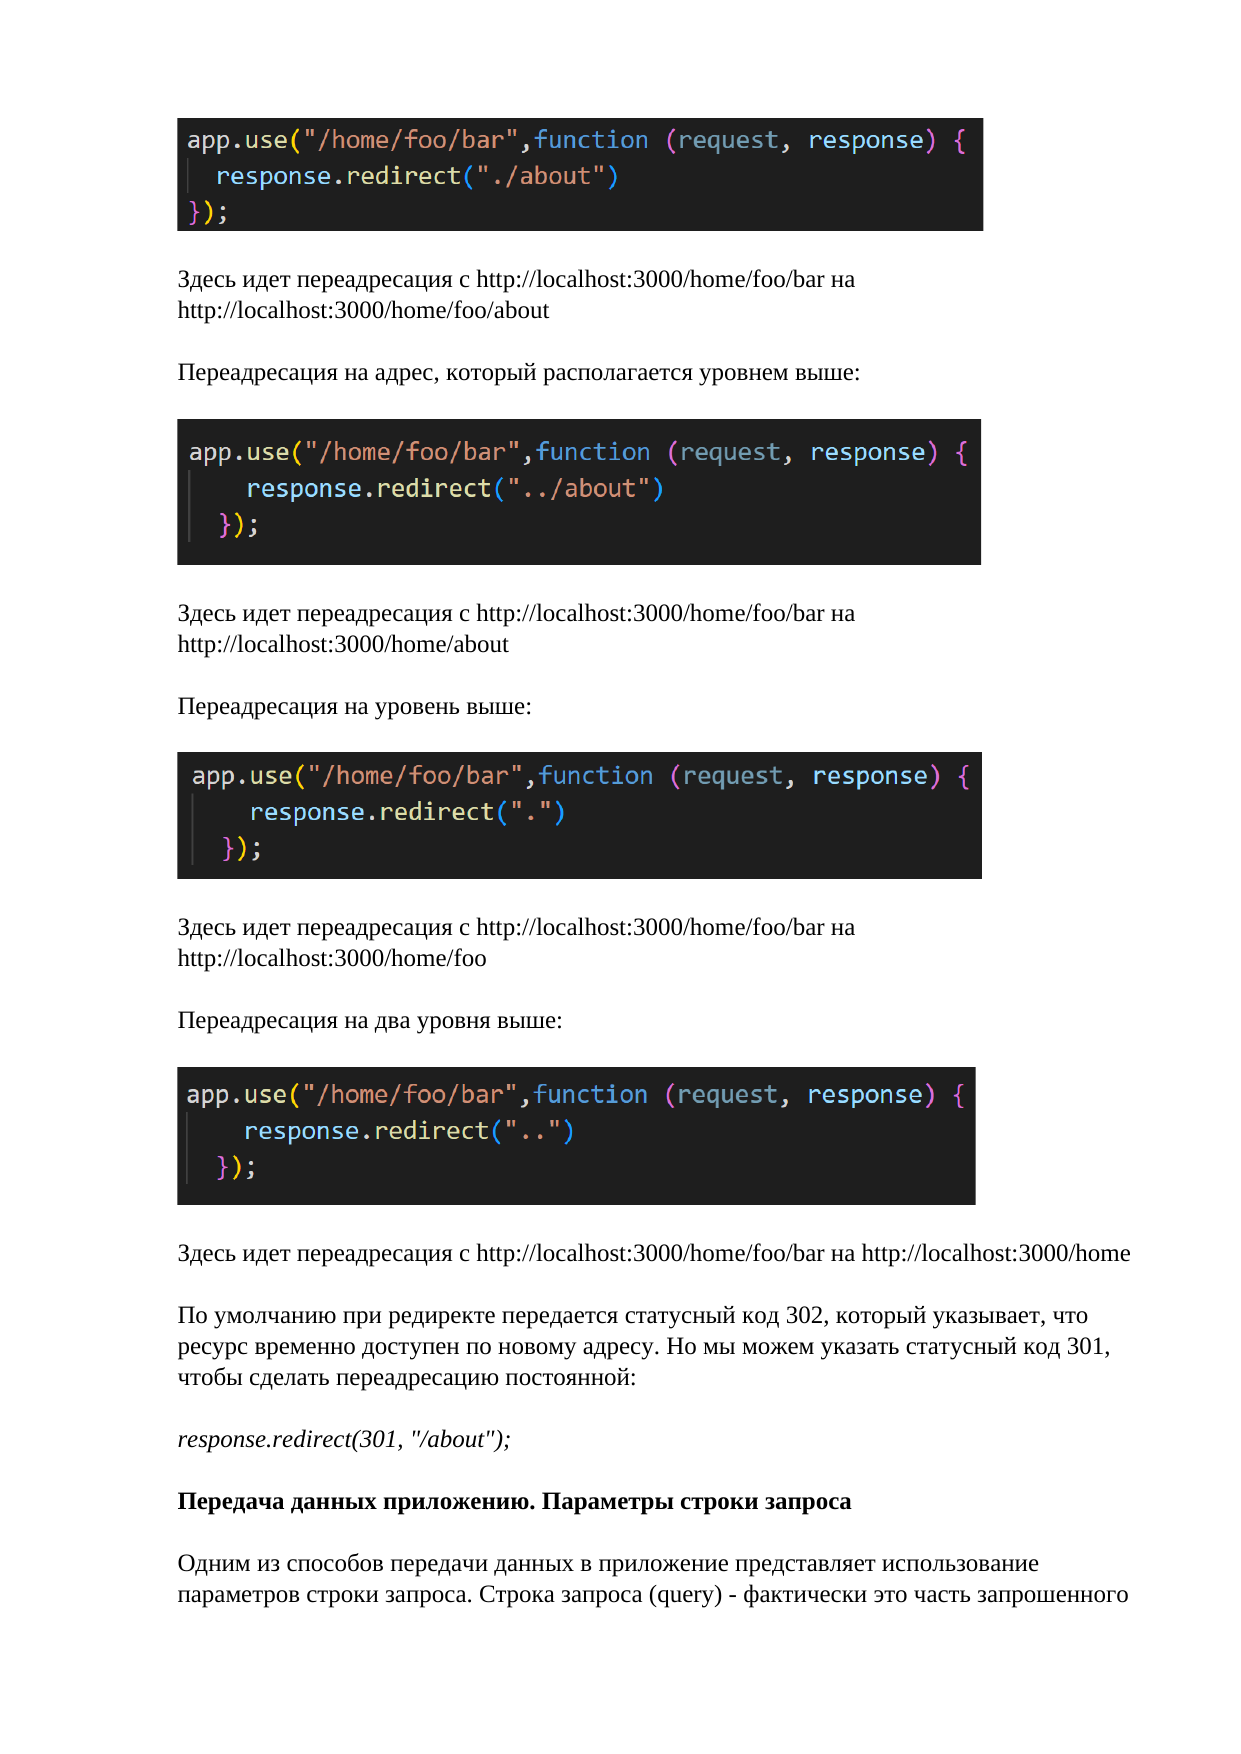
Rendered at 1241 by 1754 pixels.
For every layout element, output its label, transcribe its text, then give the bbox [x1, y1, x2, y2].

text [177, 1548, 1152, 1608]
text По умолчанию при редиректе передается статусный код 302, который указывает, что ресурс временно доступен по новому адресу. Но мы можем указать статусный код 301, чтобы сделать переадресацию постоянной: [177, 1300, 1152, 1391]
text Переадресация на уровень выше: [177, 691, 1152, 719]
text Здесь идет переадресация с http://localhost:3000/home/foo/bar на http://localhost:3000/home [177, 1238, 1152, 1267]
text Передача данных приложению. Параметры строки запроса [177, 1486, 1152, 1515]
picture [177, 752, 982, 879]
text Переадресация на два уровня выше: [177, 1005, 1152, 1034]
text Здесь идет переадресация с http://localhost:3000/home/foo/bar на http://localhost:3000/home/foo/about [177, 264, 1152, 324]
text Переадресация на адрес, который располагается уровнем выше: [177, 357, 1152, 386]
text Здесь идет переадресация с http://localhost:3000/home/foo/bar на http://localhost:3000/home/about [177, 598, 1152, 657]
text Здесь идет переадресация с http://localhost:3000/home/foo/bar на http://localhost:3000/home/foo [177, 912, 1152, 972]
picture [177, 419, 982, 565]
picture [177, 118, 984, 231]
picture [177, 1067, 976, 1205]
text response.redirect(301, "/about"); [177, 1424, 1152, 1453]
